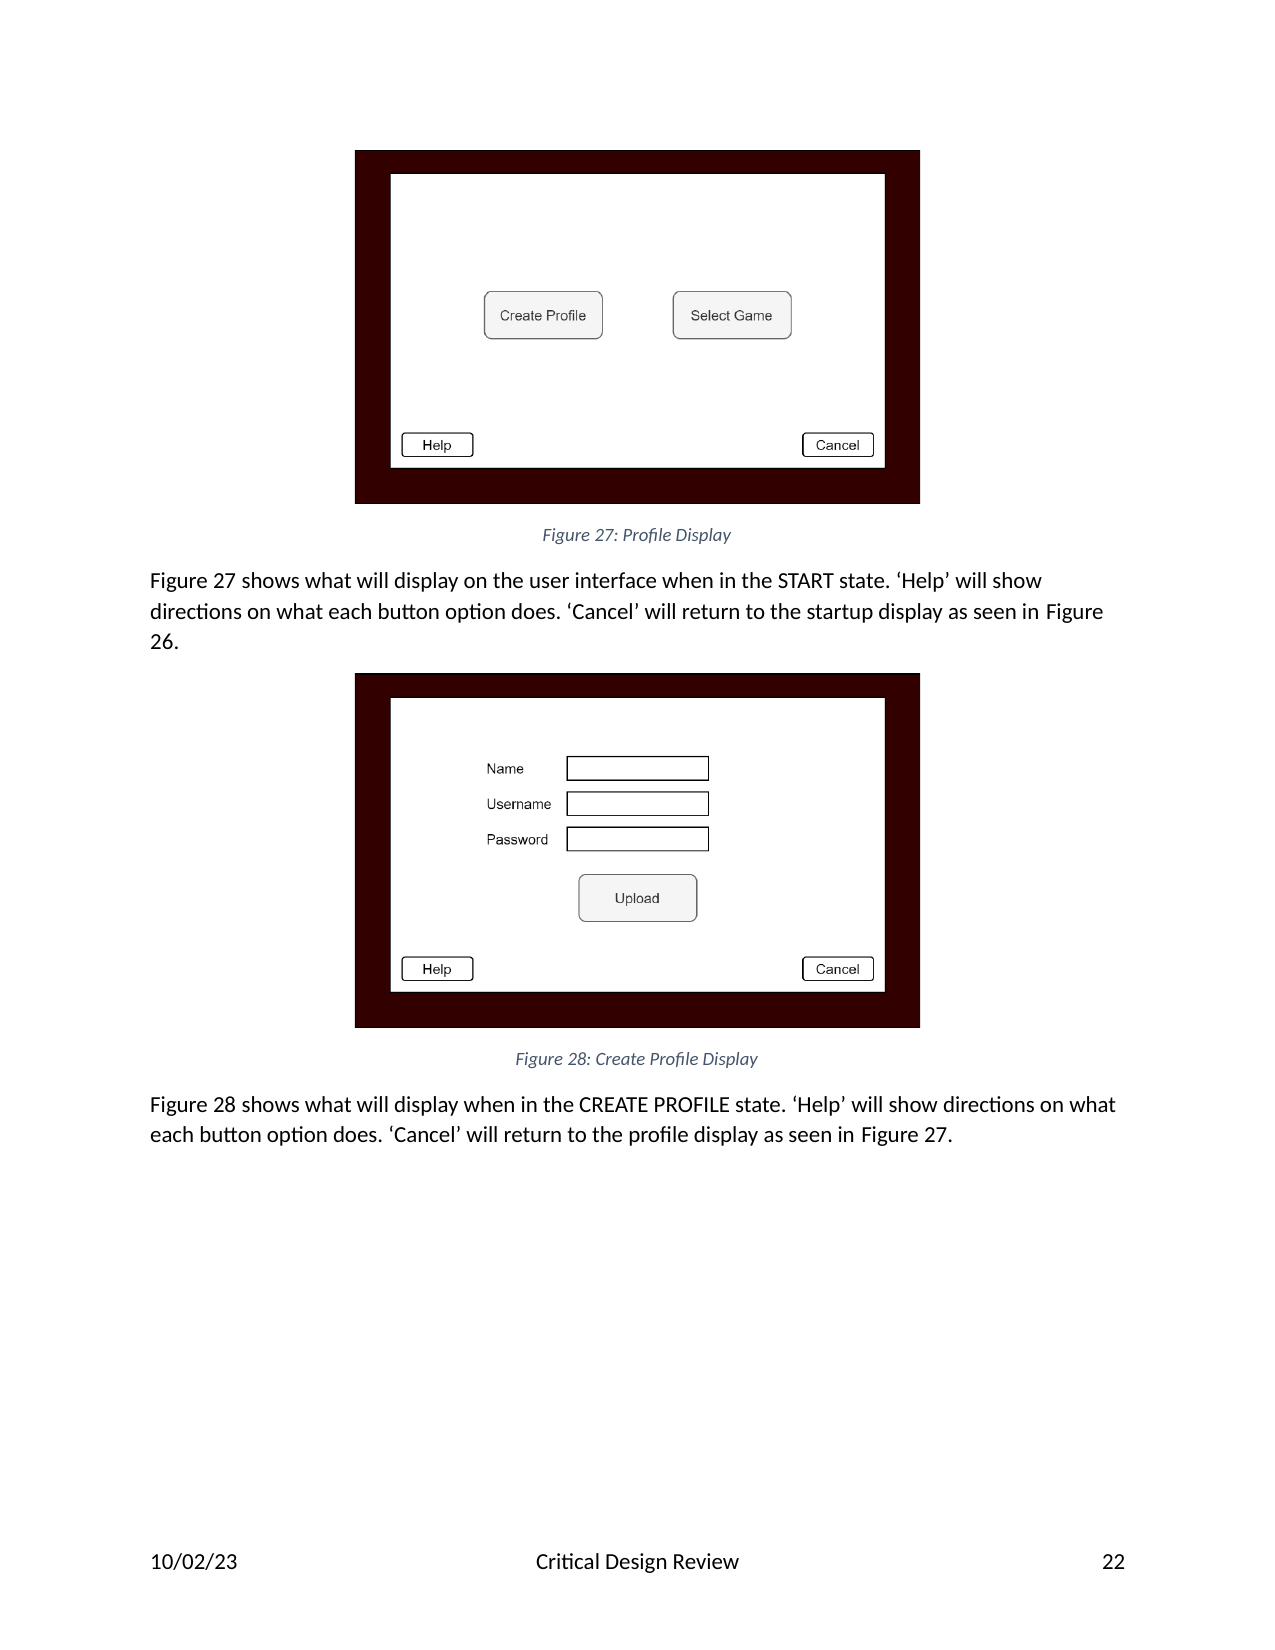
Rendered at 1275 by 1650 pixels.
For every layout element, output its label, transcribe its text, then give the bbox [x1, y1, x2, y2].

text Figure 27 shows what will display on the user interface when in the START state. ‘Help’ will show directions on what each button option does. ‘Cancel’ will return to the startup display as seen in Figure 26. [150, 567, 1125, 655]
picture [354, 673, 921, 1028]
picture [354, 150, 921, 504]
text Figure 28 shows what will display when in the CREATE PROFILE state. ‘Help’ will show directions on what each button option does. ‘Cancel’ will return to the profile display as seen in Figure 27. [150, 1090, 1125, 1149]
